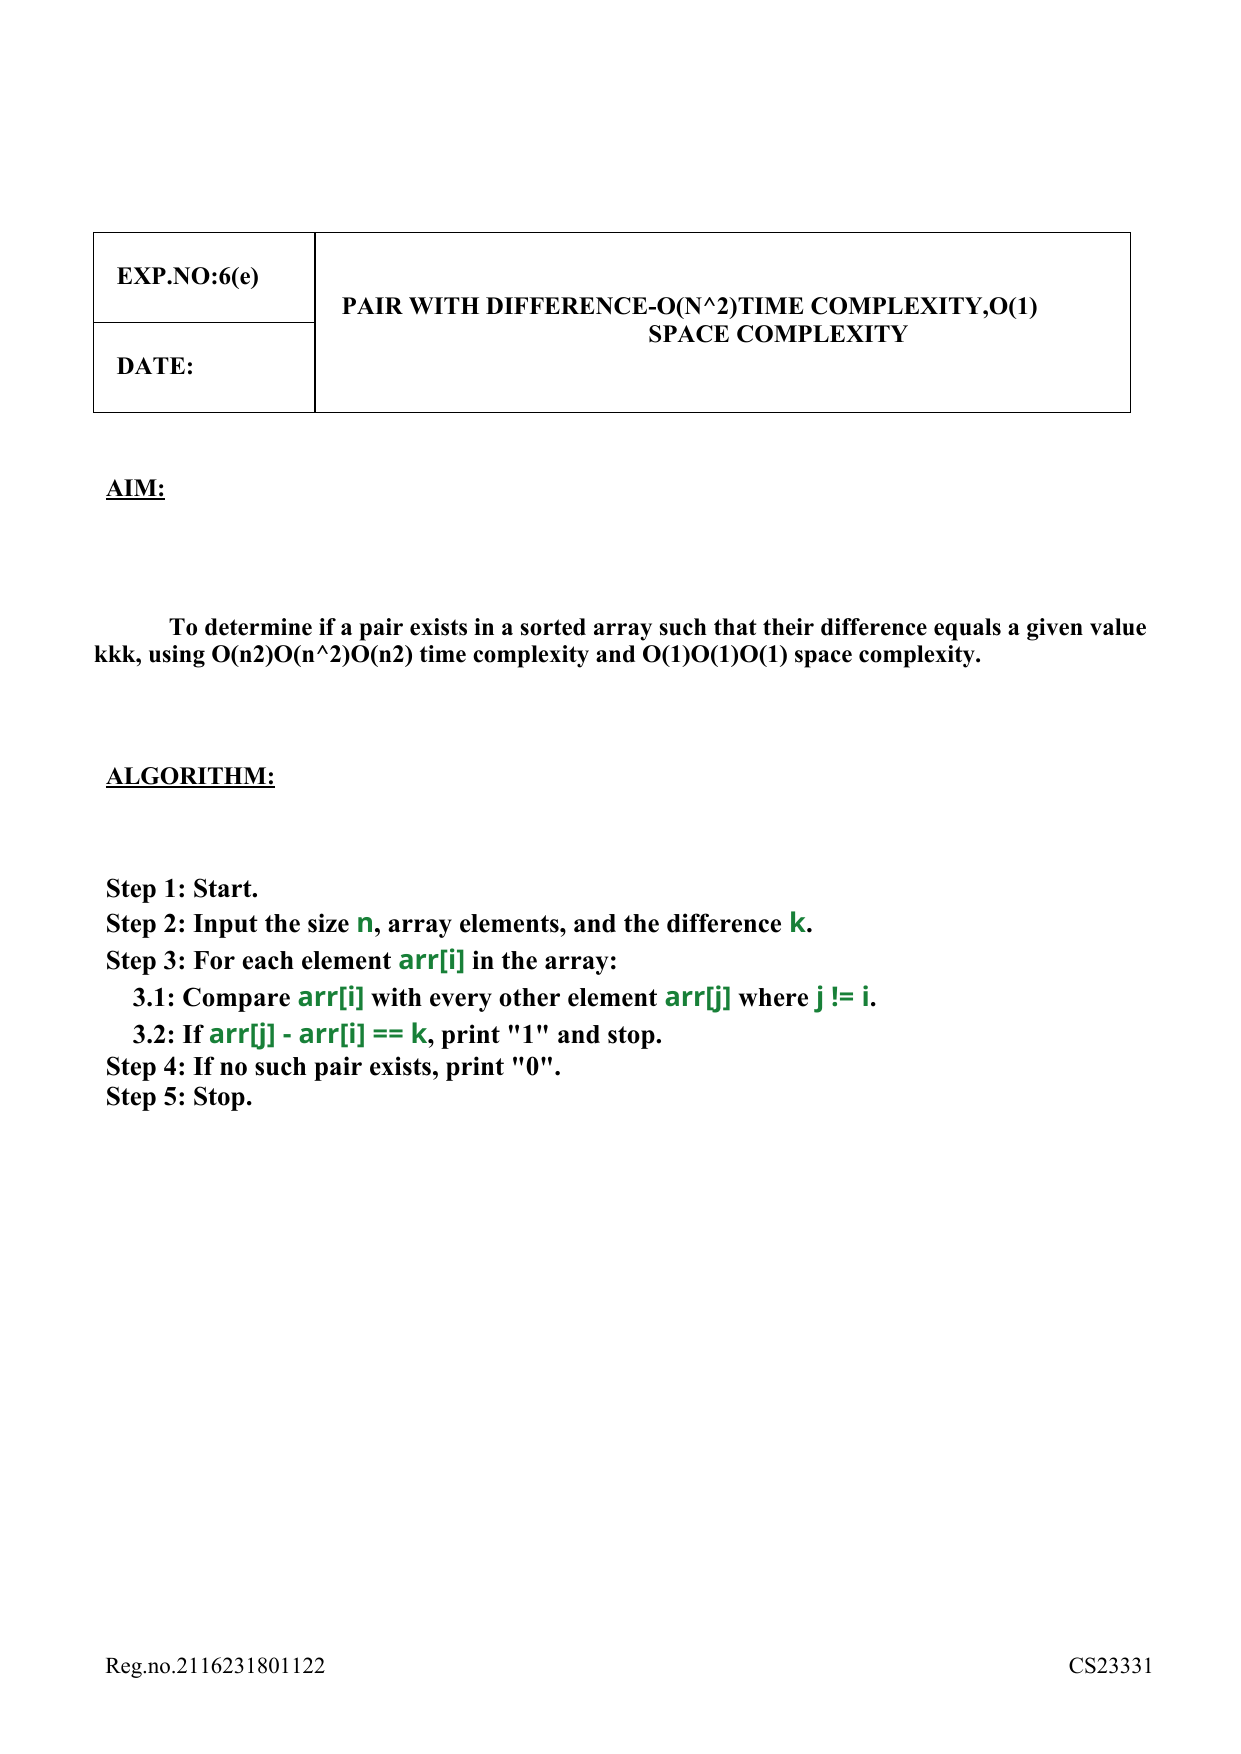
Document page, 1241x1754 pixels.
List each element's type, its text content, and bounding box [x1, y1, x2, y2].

table_header PAIR WITH DIFFERENCE-O(N^2)TIME COMPLEXITY,O(1) SPACE COMPLEXITY [316, 233, 1130, 412]
text ALGORITHM: [106, 762, 1155, 790]
text 3.2: If arr[j] - arr[i] == k, print "1" and stop. [106, 1014, 1155, 1051]
text Step 5: Stop. [106, 1082, 1155, 1112]
text Step 1: Start. [106, 873, 1155, 903]
table_header EXP.NO:6(e) [94, 233, 314, 322]
text Step 2: Input the size n, array elements, and the difference k. [106, 903, 1155, 940]
text Step 4: If no such pair exists, print "0". [106, 1051, 1155, 1081]
text Step 3: For each element arr[i] in the array: [106, 941, 1155, 977]
text 3.1: Compare arr[i] with every other element arr[j] where j != i. [106, 977, 1155, 1014]
text To determine if a pair exists in a sorted array such that their difference equals a given value kkk, using O(n2)O(n^2)O(n2) time complexity and O(1)O(1)O(1) space complexity. [94, 613, 1155, 668]
table_cell DATE: [94, 323, 314, 412]
text AIM: [106, 474, 1155, 502]
